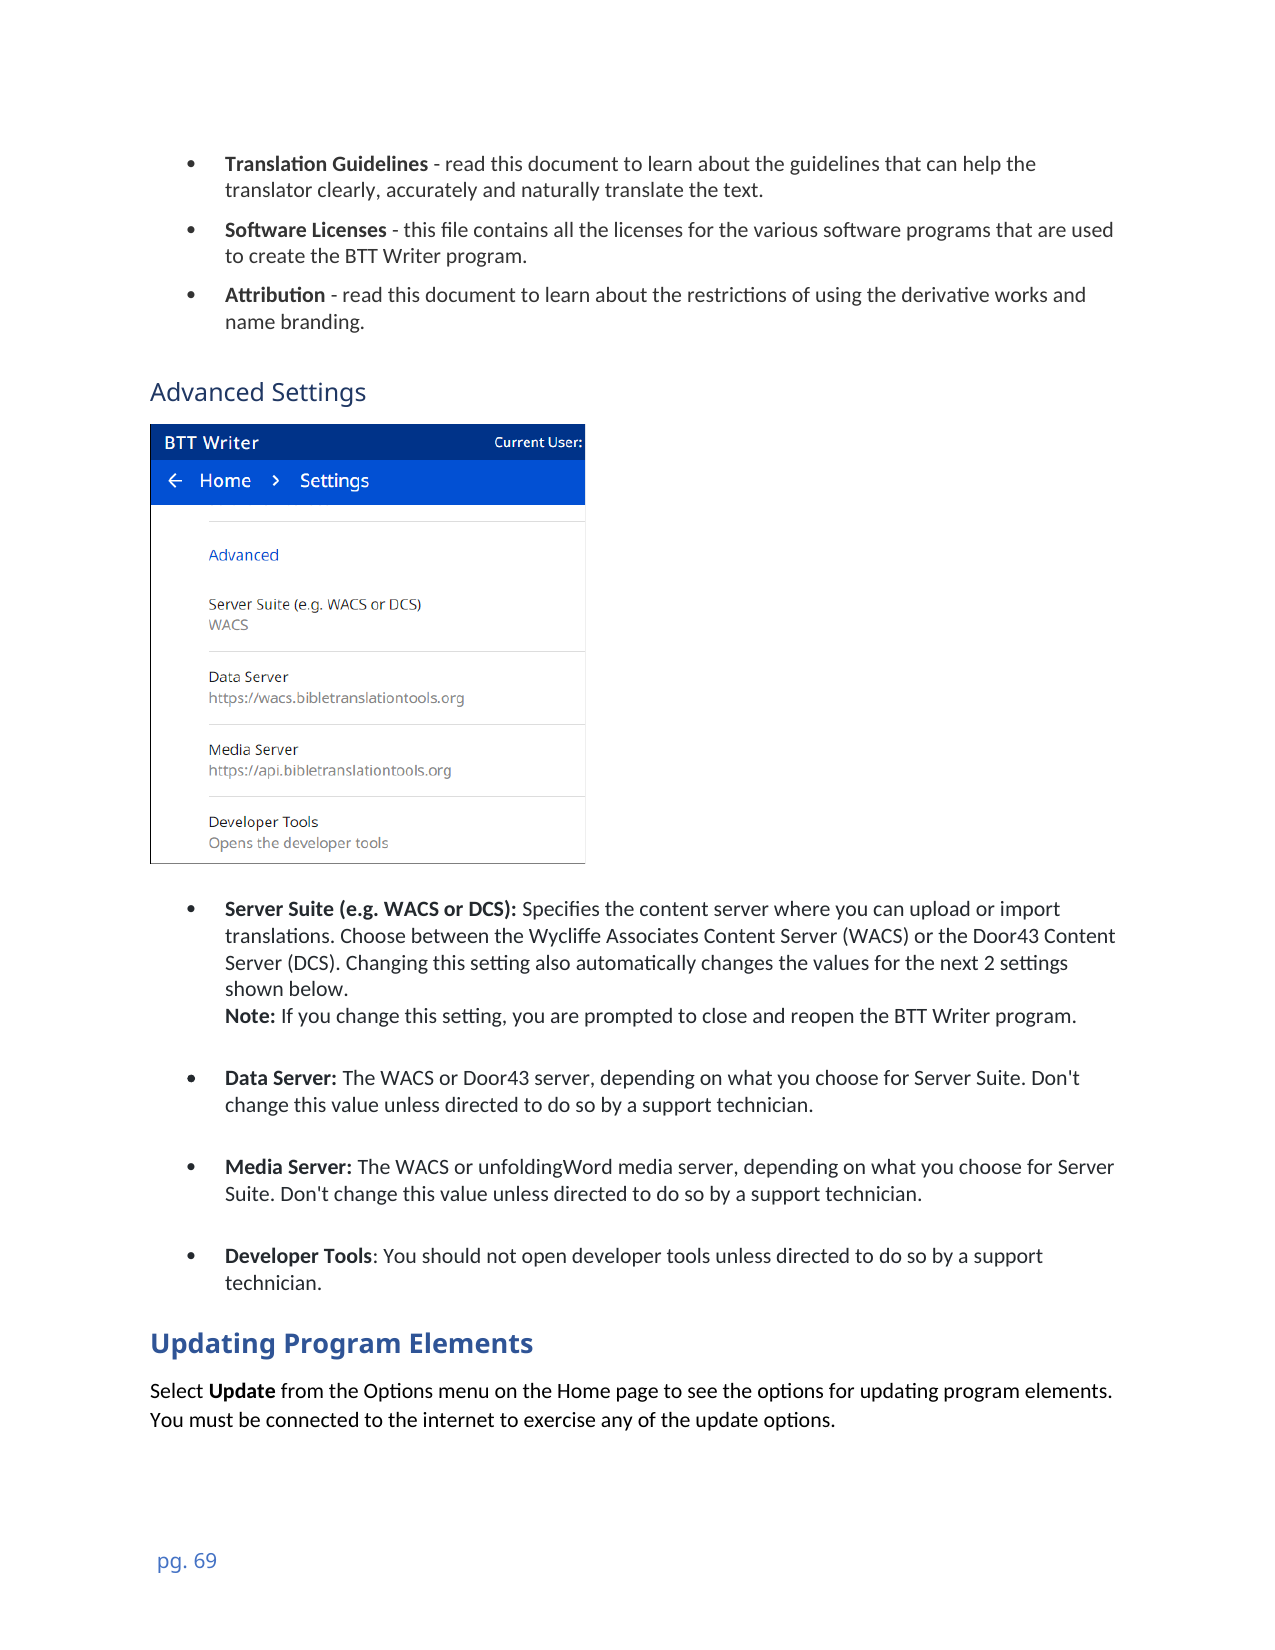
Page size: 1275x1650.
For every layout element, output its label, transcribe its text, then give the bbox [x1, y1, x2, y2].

list Translation Guidelines - read this document to learn about the guidelines that can help the translator clearly, accurately and naturally translate the text. [187, 150, 1125, 203]
text Select Update from the Options menu on the Home page to see the options for updating program elements. You must be connected to the internet to exercise any of the update options. [150, 1377, 1125, 1433]
subtitle Updating Program Elements [150, 1325, 1125, 1362]
picture [150, 424, 586, 864]
list Developer Tools: You should not open developer tools unless directed to do so by a support technician. [187, 1242, 1125, 1296]
list Software Licenses - this file contains all the licenses for the various software programs that are used to create the BTT Writer program. [187, 216, 1125, 269]
list Data Server: The WACS or Door43 server, depending on what you choose for Server Suite. Don't change this value unless directed to do so by a support technician. [187, 1064, 1125, 1153]
list Media Server: The WACS or unfoldingWord media server, depending on what you choose for Server Suite. Don't change this value unless directed to do so by a support technician. [187, 1153, 1125, 1242]
subtitle Advanced Settings [150, 375, 1125, 409]
list Attribution - read this document to learn about the restrictions of using the derivative works and name branding. [187, 282, 1125, 371]
list Server Suite (e.g. WACS or DCS): Specifies the content server where you can upload or import translations. Choose between the Wycliffe Associates Content Server (WACS) or the Door43 Content Server (DCS). Changing this setting also automatically changes the values for the next 2 settings shown below. Note: If you change this setting, you are prompted to close and reopen the BTT Writer program. [187, 896, 1125, 1064]
